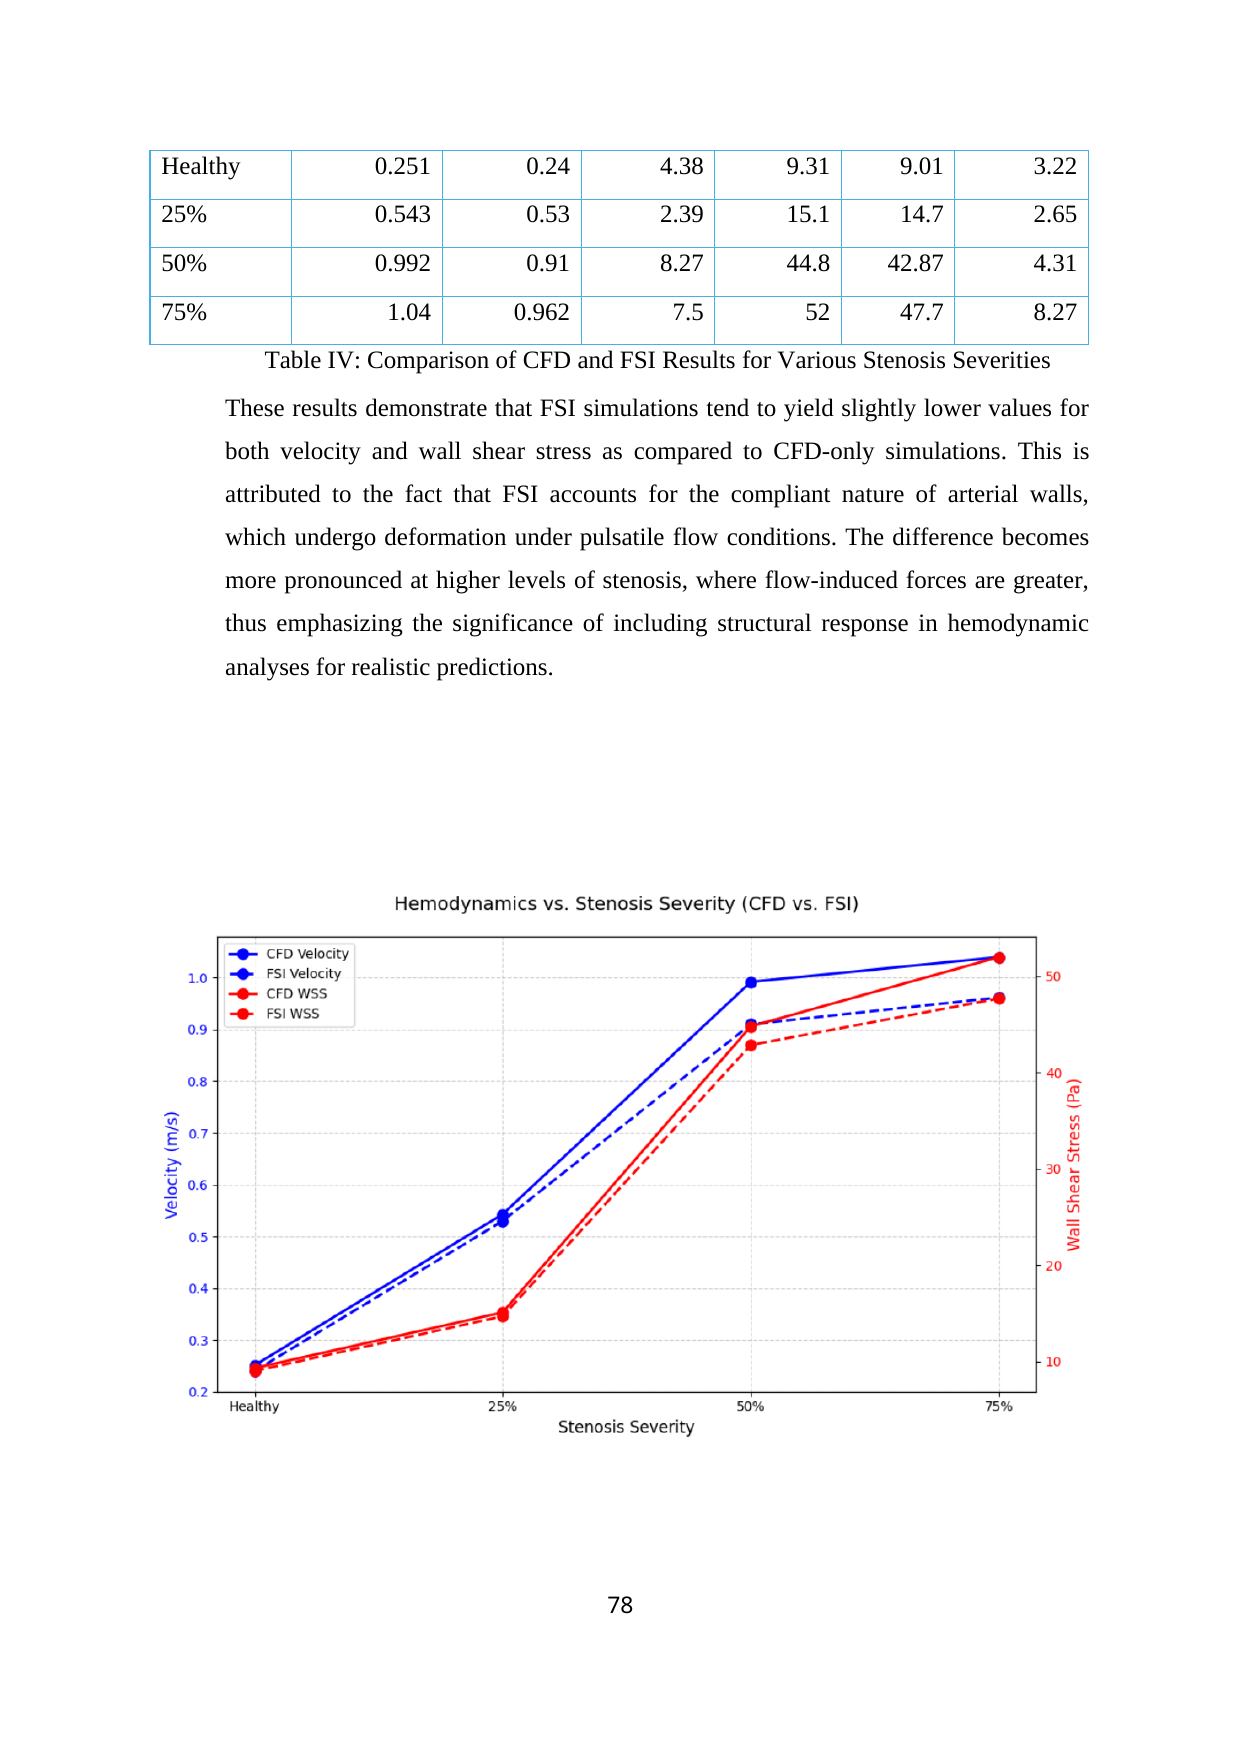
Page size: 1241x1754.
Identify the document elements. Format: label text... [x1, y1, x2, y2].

table_cell 52 [715, 297, 841, 344]
table_cell 8.27 [955, 297, 1088, 344]
table_cell 2.39 [582, 200, 714, 247]
table_cell 14.7 [842, 200, 954, 247]
table_cell 4.31 [955, 248, 1088, 296]
table_cell 47.7 [842, 297, 954, 344]
text These results demonstrate that FSI simulations tend to yield slightly lower values for both velocity and wall shear stress as compared to CFD-only simulations. This is attributed to the fact that FSI accounts for the compliant nature of arterial walls, which undergo deformation under pulsatile flow conditions. The difference becomes more pronounced at higher levels of stenosis, where flow-induced forces are greater, thus emphasizing the significance of including structural response in hemodynamic analyses for realistic predictions. [225, 393, 1090, 680]
table_cell 2.65 [955, 200, 1088, 247]
table_cell 15.1 [715, 200, 841, 247]
table_cell 7.5 [582, 297, 714, 344]
table_cell 50% [151, 248, 291, 296]
table_cell 8.27 [582, 248, 714, 296]
table_cell 0.251 [292, 151, 442, 198]
table_cell 0.91 [443, 248, 581, 296]
table_cell 3.22 [955, 151, 1088, 198]
table_cell 0.53 [443, 200, 581, 247]
table_cell 1.04 [292, 297, 442, 344]
table_cell 0.992 [292, 248, 442, 296]
table_cell 9.31 [715, 151, 841, 198]
table_cell 0.962 [443, 297, 581, 344]
table_cell 0.543 [292, 200, 442, 247]
picture [150, 880, 1100, 1449]
table_cell Healthy [151, 151, 291, 198]
table_cell 9.01 [842, 151, 954, 198]
table_cell 4.38 [582, 151, 714, 198]
table_cell 44.8 [715, 248, 841, 296]
table_cell 42.87 [842, 248, 954, 296]
table_cell 25% [151, 200, 291, 247]
table_cell 0.24 [443, 151, 581, 198]
table_cell 75% [151, 297, 291, 344]
text Table IV: Comparison of CFD and FSI Results for Various Stenosis Severities [150, 345, 1090, 374]
